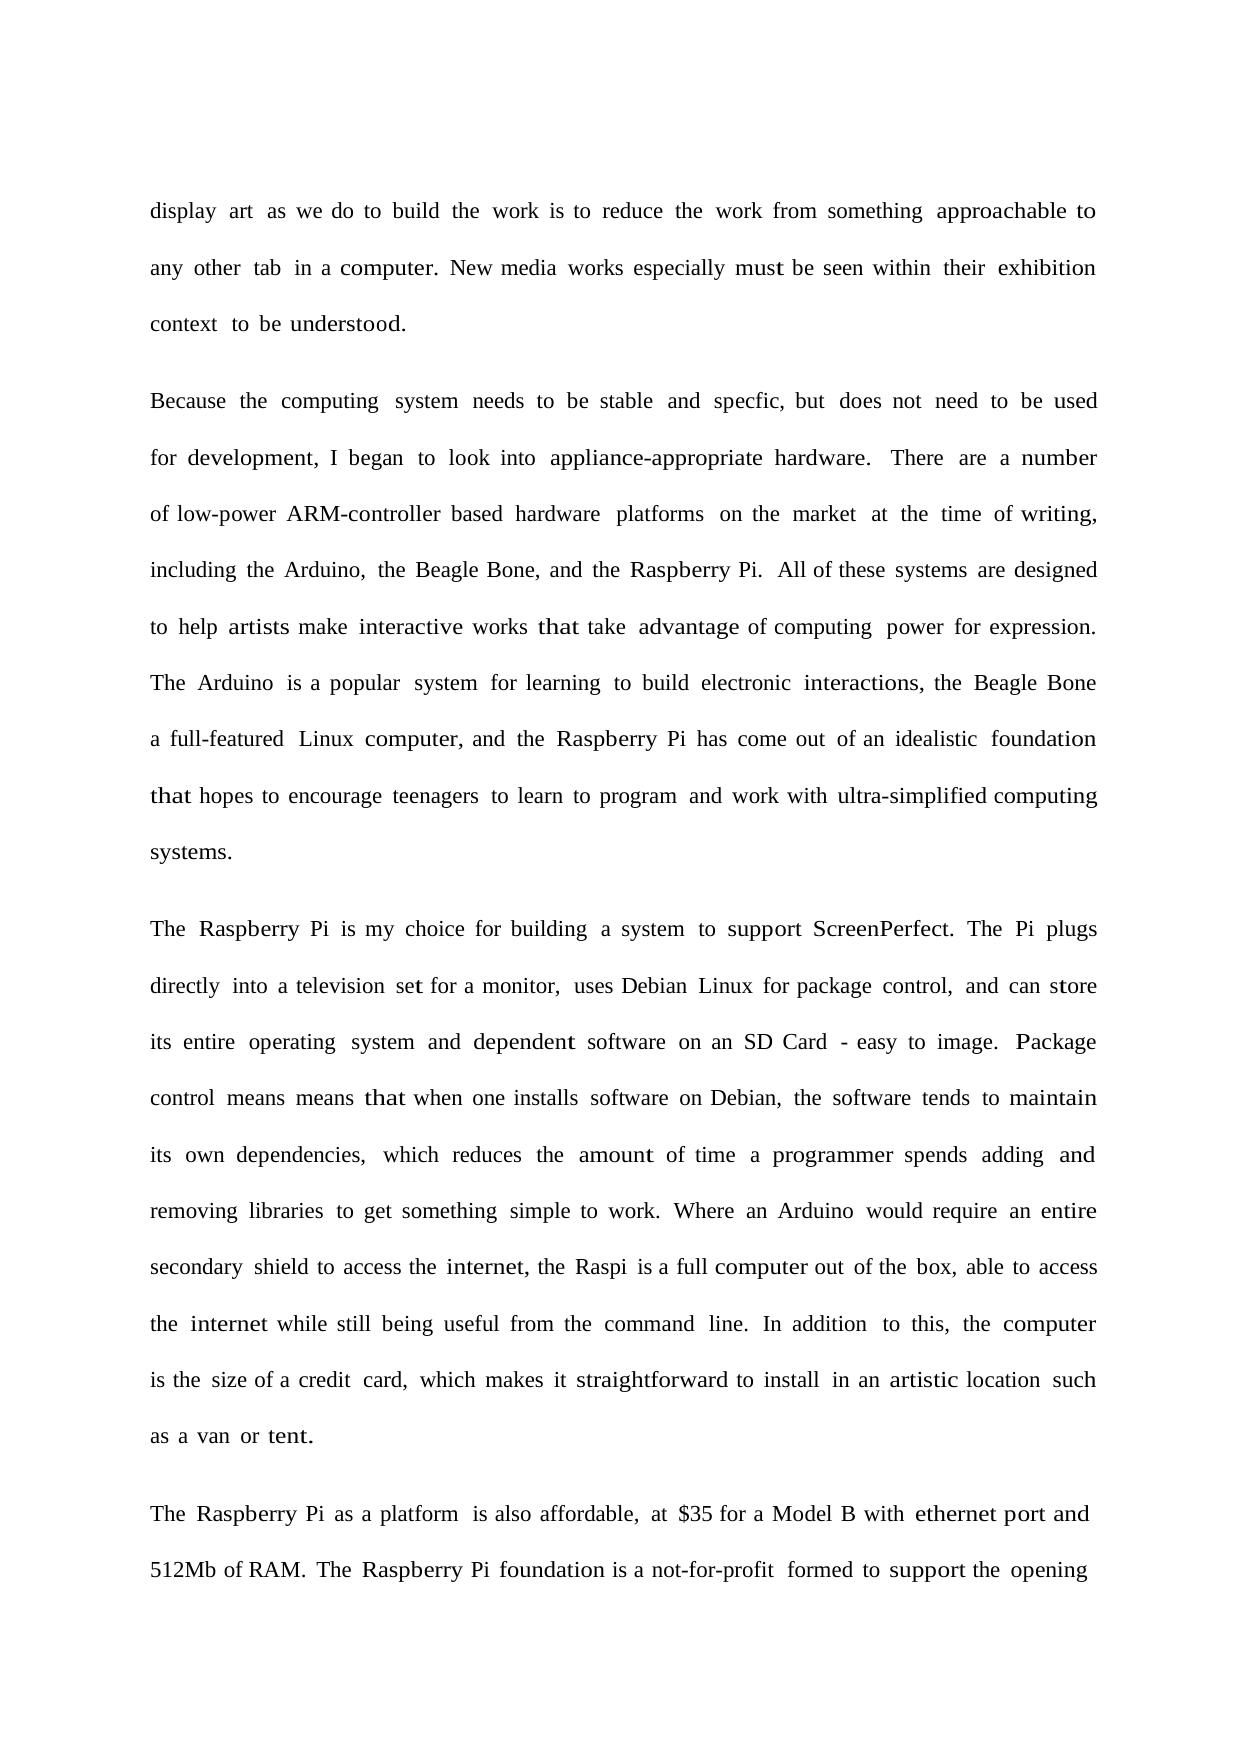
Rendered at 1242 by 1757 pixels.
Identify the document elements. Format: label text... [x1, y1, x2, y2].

text 512Mb of RAM. The Raspberry Pi foundation is a not-for-profit formed to support the opening [150, 1556, 1097, 1582]
text The Raspberry Pi is my choice for building a system to support ScreenPerfect. The Pi plugs directly into a television set for a monitor, uses Debian Linux for package control, and can store its entire operating system and dependent software on an SD Card - easy to image. Package control means means that when one installs software on Debian, the software tends to maintain its own dependencies, which reduces the amount of time a programmer spends adding and removing libraries to get something simple to work. Where an Arduino would require an entire secondary shield to access the internet, the Raspi is a full computer out of the box, able to access the internet while still being useful from the command line. In addition to this, the computer is the size of a credit card, which makes it straightforward to install in an artistic location such as a van or tent. [150, 915, 1098, 1449]
text display art as we do to build the work is to reduce the work from something approachable to any other tab in a computer. New media works especially must be seen within their exhibition context to be understood. [150, 198, 1098, 337]
text Because the computing system needs to be stable and specfic, but does not need to be used for development, I began to look into appliance-appropriate hardware. There are a number of low-power ARM-controller based hardware platforms on the market at the time of writing, including the Arduino, the Beagle Bone, and the Raspberry Pi. All of these systems are designed to help artists make interactive works that take advantage of computing power for expression. The Arduino is a popular system for learning to build electronic interactions, the Beagle Bone a full-featured Linux computer, and the Raspberry Pi has come out of an idealistic foundation that hopes to encourage teenagers to learn to program and work with ultra-simplified computing systems. [150, 387, 1098, 864]
text The Raspberry Pi as a platform is also affordable, at $35 for a Model B with ethernet port and [150, 1499, 1097, 1526]
